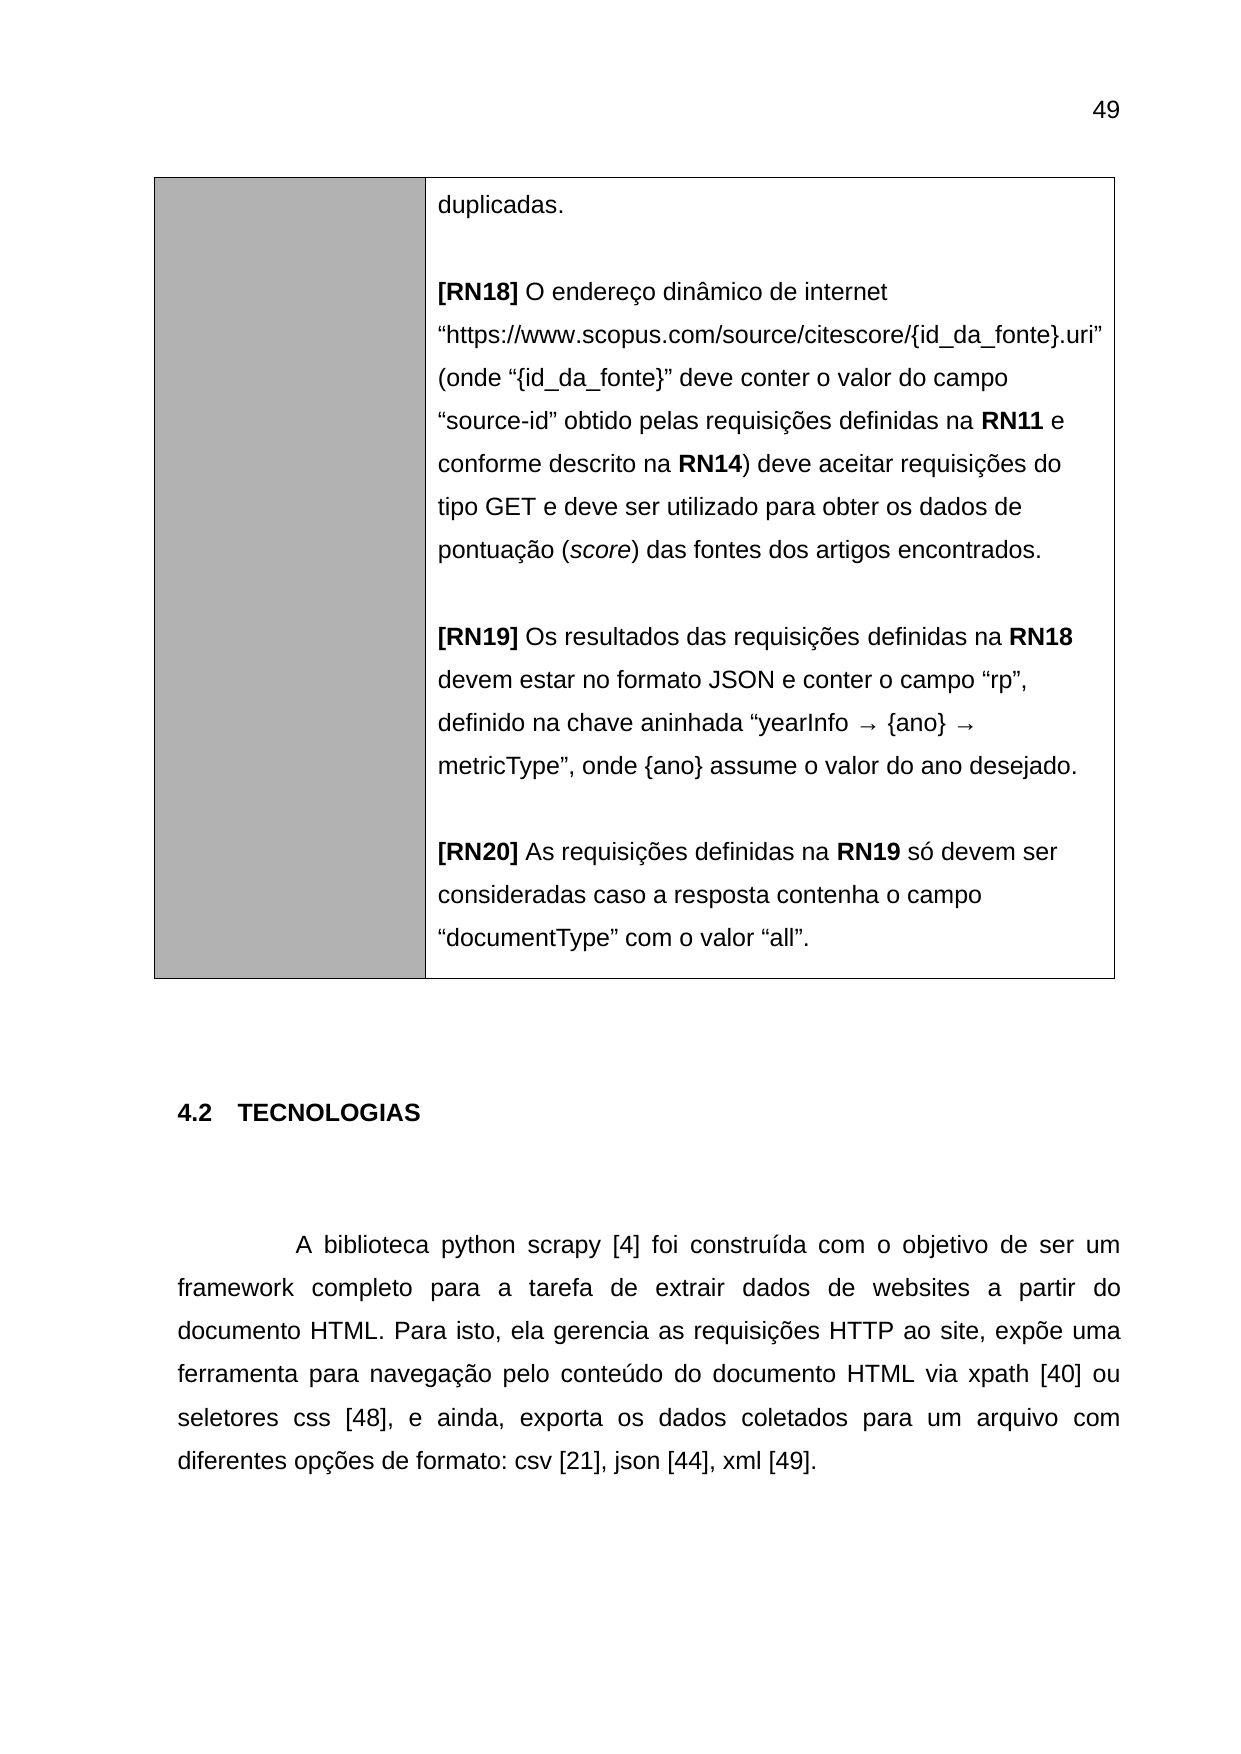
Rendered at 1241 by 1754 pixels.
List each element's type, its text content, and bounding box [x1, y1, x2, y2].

text A biblioteca python scrapy [4] foi construída com o objetivo de ser um framework completo para a tarefa de extrair dados de websites a partir do documento HTML. Para isto, ela gerencia as requisições HTTP ao site, expõe uma ferramenta para navegação pelo conteúdo do documento HTML via xpath [40] ou seletores css [48], e ainda, exporta os dados coletados para um arquivo com diferentes opções de formato: csv [21], json [44], xml [49]. [177, 1230, 1122, 1474]
table_cell Regras de negócio: [155, 178, 425, 978]
subtitle TECNOLOGIAS [177, 1097, 1122, 1126]
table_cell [426, 178, 1114, 978]
